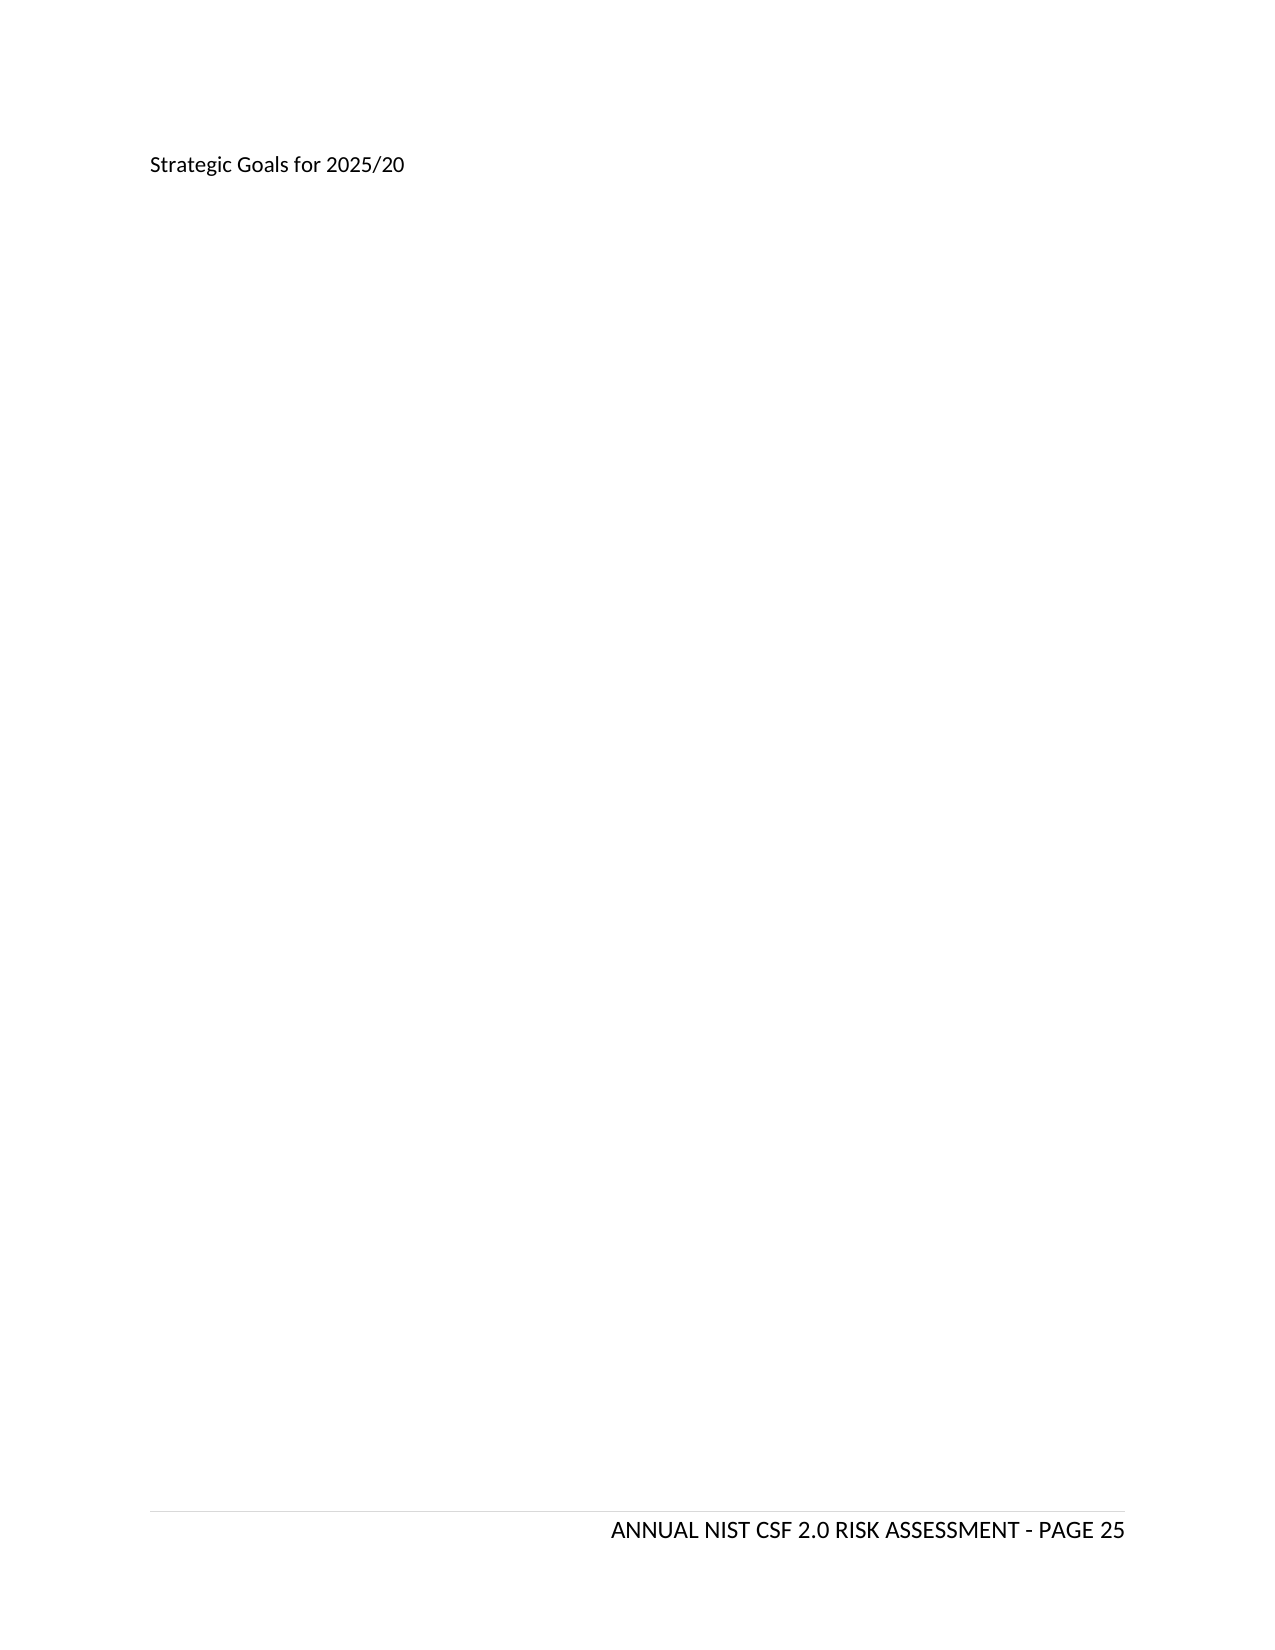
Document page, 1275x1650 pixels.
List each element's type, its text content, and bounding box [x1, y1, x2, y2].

text Strategic Goals for 2025/20 [150, 150, 1125, 178]
